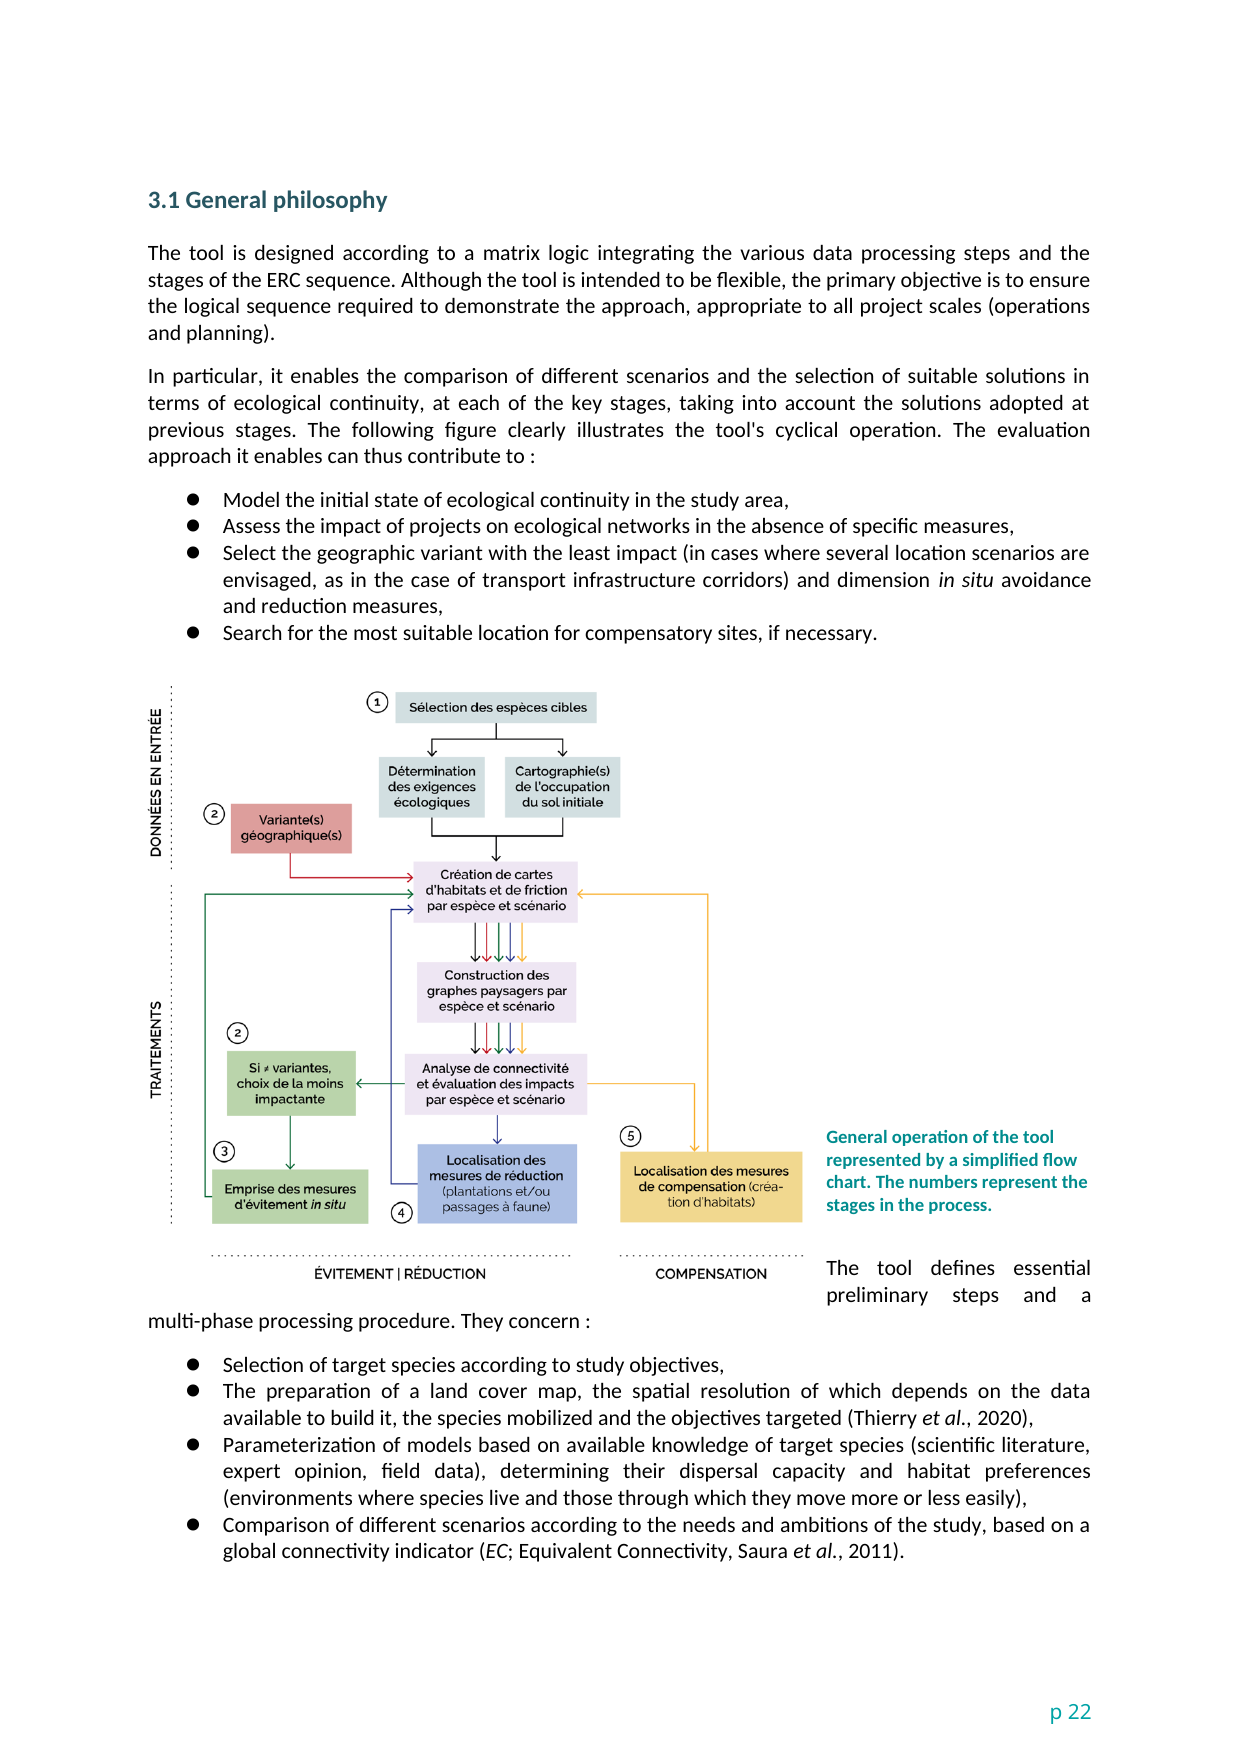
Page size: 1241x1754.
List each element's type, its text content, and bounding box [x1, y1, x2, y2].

list Assess the impact of projects on ecological networks in the absence of specific measures, [185, 512, 1091, 539]
list Selection of target species according to study objectives, [185, 1351, 1091, 1377]
subtitle 3.1 General philosophy [148, 185, 1091, 214]
text In particular, it enables the comparison of different scenarios and the selection of suitable solutions in terms of ecological continuity, at each of the key stages, taking into account the solutions adopted at previous stages. The following figure clearly illustrates the tool's cyclical operation. The evaluation approach it enables can thus contribute to : [148, 362, 1091, 469]
text General operation of the tool represented by a simplified flow chart. The numbers represent the stages in the process. [808, 1125, 1091, 1217]
list Parameterization of models based on available knowledge of target species (scientific literature, expert opinion, field data), determining their dispersal capacity and habitat preferences (environments where species live and those through which they move more or less easily), [185, 1431, 1091, 1511]
text The tool is designed according to a matrix logic integrating the various data processing steps and the stages of the ERC sequence. Although the tool is intended to be flexible, the primary objective is to ensure the logical sequence required to demonstrate the approach, appropriate to all project scales (operations and planning). [148, 239, 1091, 346]
text The tool defines essential preliminary steps and a multi-phase processing procedure. They concern : [148, 1254, 1091, 1334]
list Select the geographic variant with the least impact (in cases where several location scenarios are envisaged, as in the case of transport infrastructure corridors) and dimension in situ avoidance and reduction measures, [185, 539, 1091, 619]
list The preparation of a land cover map, the spatial resolution of which depends on the data available to build it, the species mobilized and the objectives targeted (Thierry et al., 2020), [185, 1377, 1091, 1431]
list Comparison of different scenarios according to the needs and ambitions of the study, based on a global connectivity indicator (EC; Equivalent Connectivity, Saura et al., 2011). [185, 1511, 1091, 1564]
picture [147, 686, 808, 1284]
list Search for the most suitable location for compensatory sites, if necessary. [185, 619, 1091, 646]
list Model the initial state of ecological continuity in the study area, [185, 486, 1091, 512]
